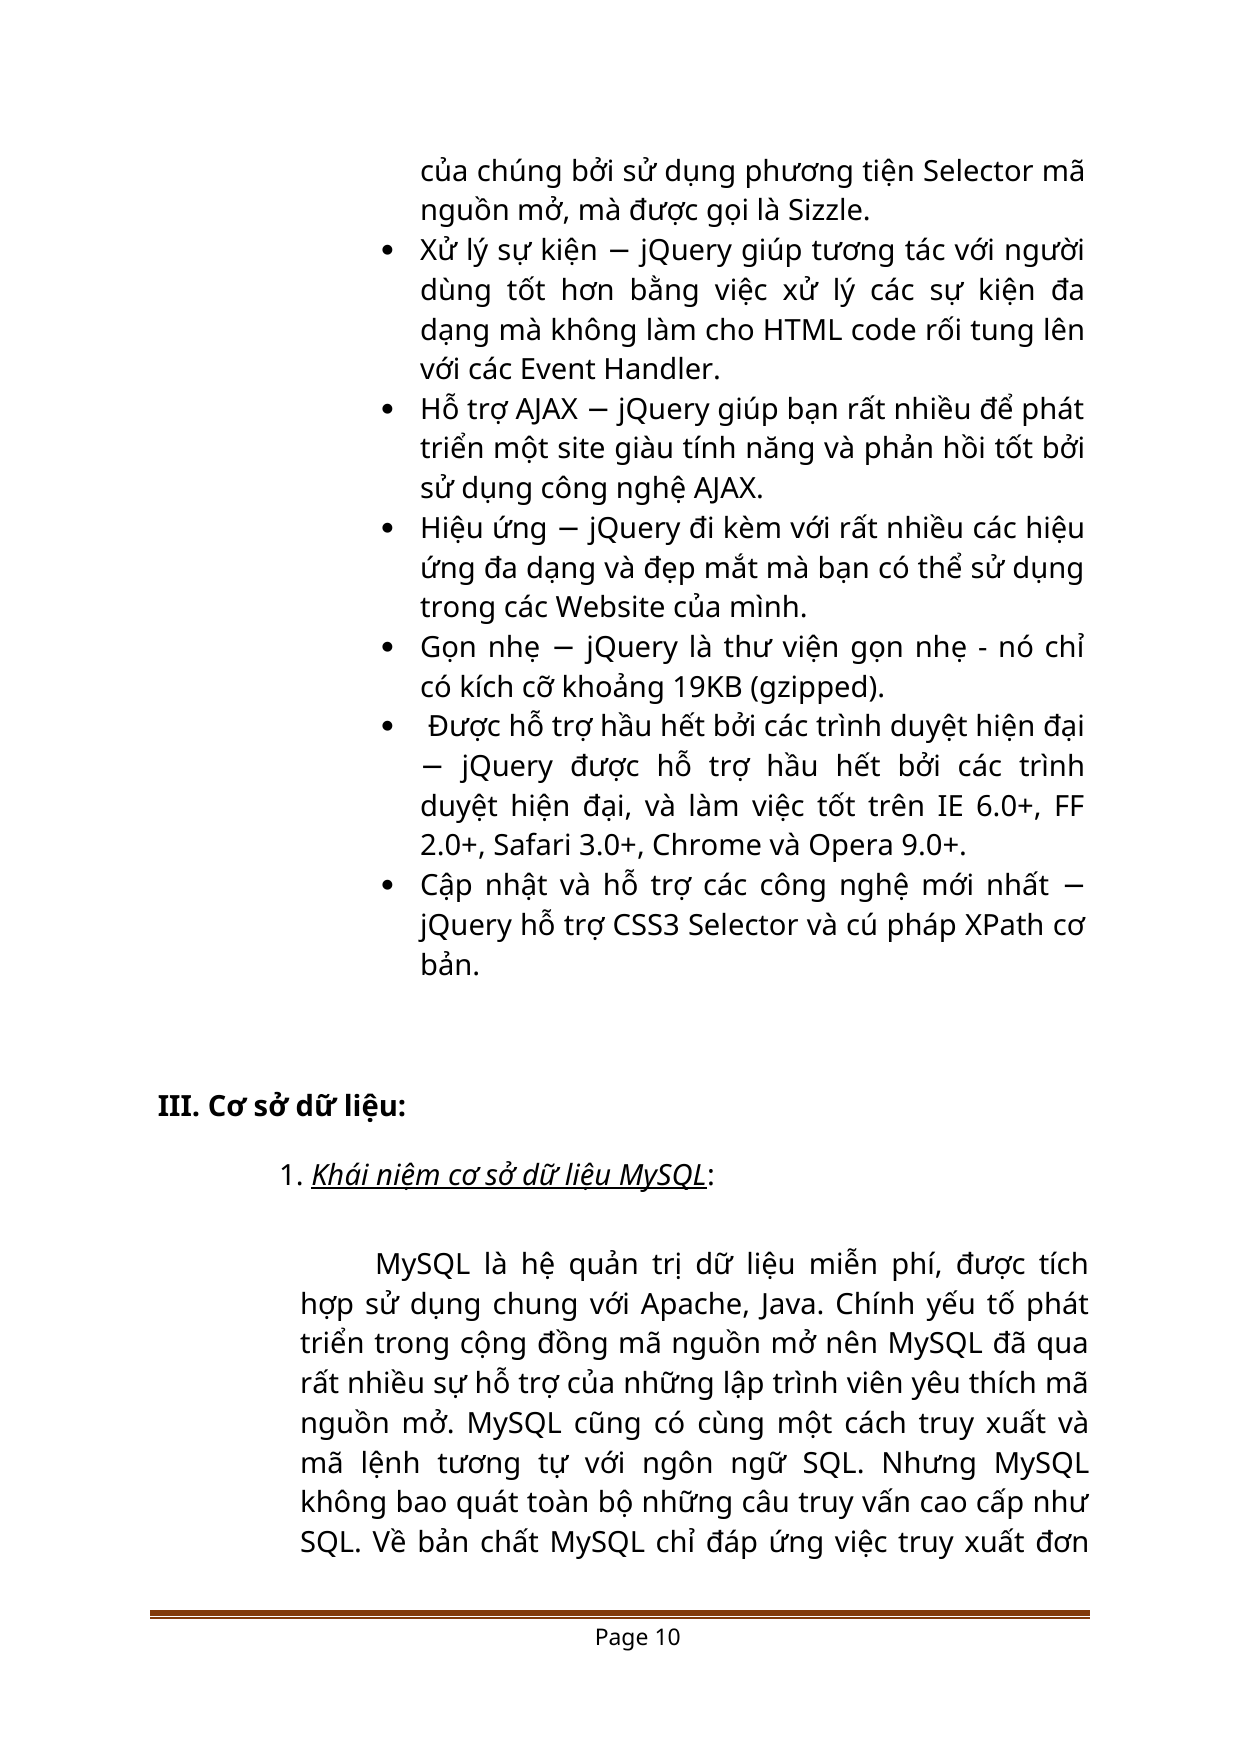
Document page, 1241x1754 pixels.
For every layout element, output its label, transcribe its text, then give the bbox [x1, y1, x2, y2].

list Xử lý sự kiện − jQuery giúp tương tác với người dùng tốt hơn bằng việc xử lý các sự kiện đa dạng mà không làm cho HTML code rối tung lên với các Event Handler. [382, 229, 1086, 388]
list Hỗ trợ AJAX − jQuery giúp bạn rất nhiều để phát triển một site giàu tính năng và phản hồi tốt bởi sử dụng công nghệ AJAX. [382, 388, 1086, 507]
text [300, 1243, 1090, 1561]
list Cập nhật và hỗ trợ các công nghệ mới nhất − jQuery hỗ trợ CSS3 Selector và cú pháp XPath cơ bản. [382, 864, 1086, 983]
subtitle III. Cơ sở dữ liệu: [150, 1085, 1090, 1124]
list Được hỗ trợ hầu hết bởi các trình duyệt hiện đại − jQuery được hỗ trợ hầu hết bởi các trình duyệt hiện đại, và làm việc tốt trên IE 6.0+, FF 2.0+, Safari 3.0+, Chrome và Opera 9.0+. [382, 706, 1086, 864]
list Hiệu ứng − jQuery đi kèm với rất nhiều các hiệu ứng đa dạng và đẹp mắt mà bạn có thể sử dụng trong các Website của mình. [382, 507, 1086, 626]
subtitle 1. Khái niệm cơ sở dữ liệu MySQL: [150, 1154, 1090, 1193]
list Gọn nhẹ − jQuery là thư viện gọn nhẹ - nó chỉ có kích cỡ khoảng 19KB (gzipped). [382, 626, 1086, 706]
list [382, 150, 1086, 229]
